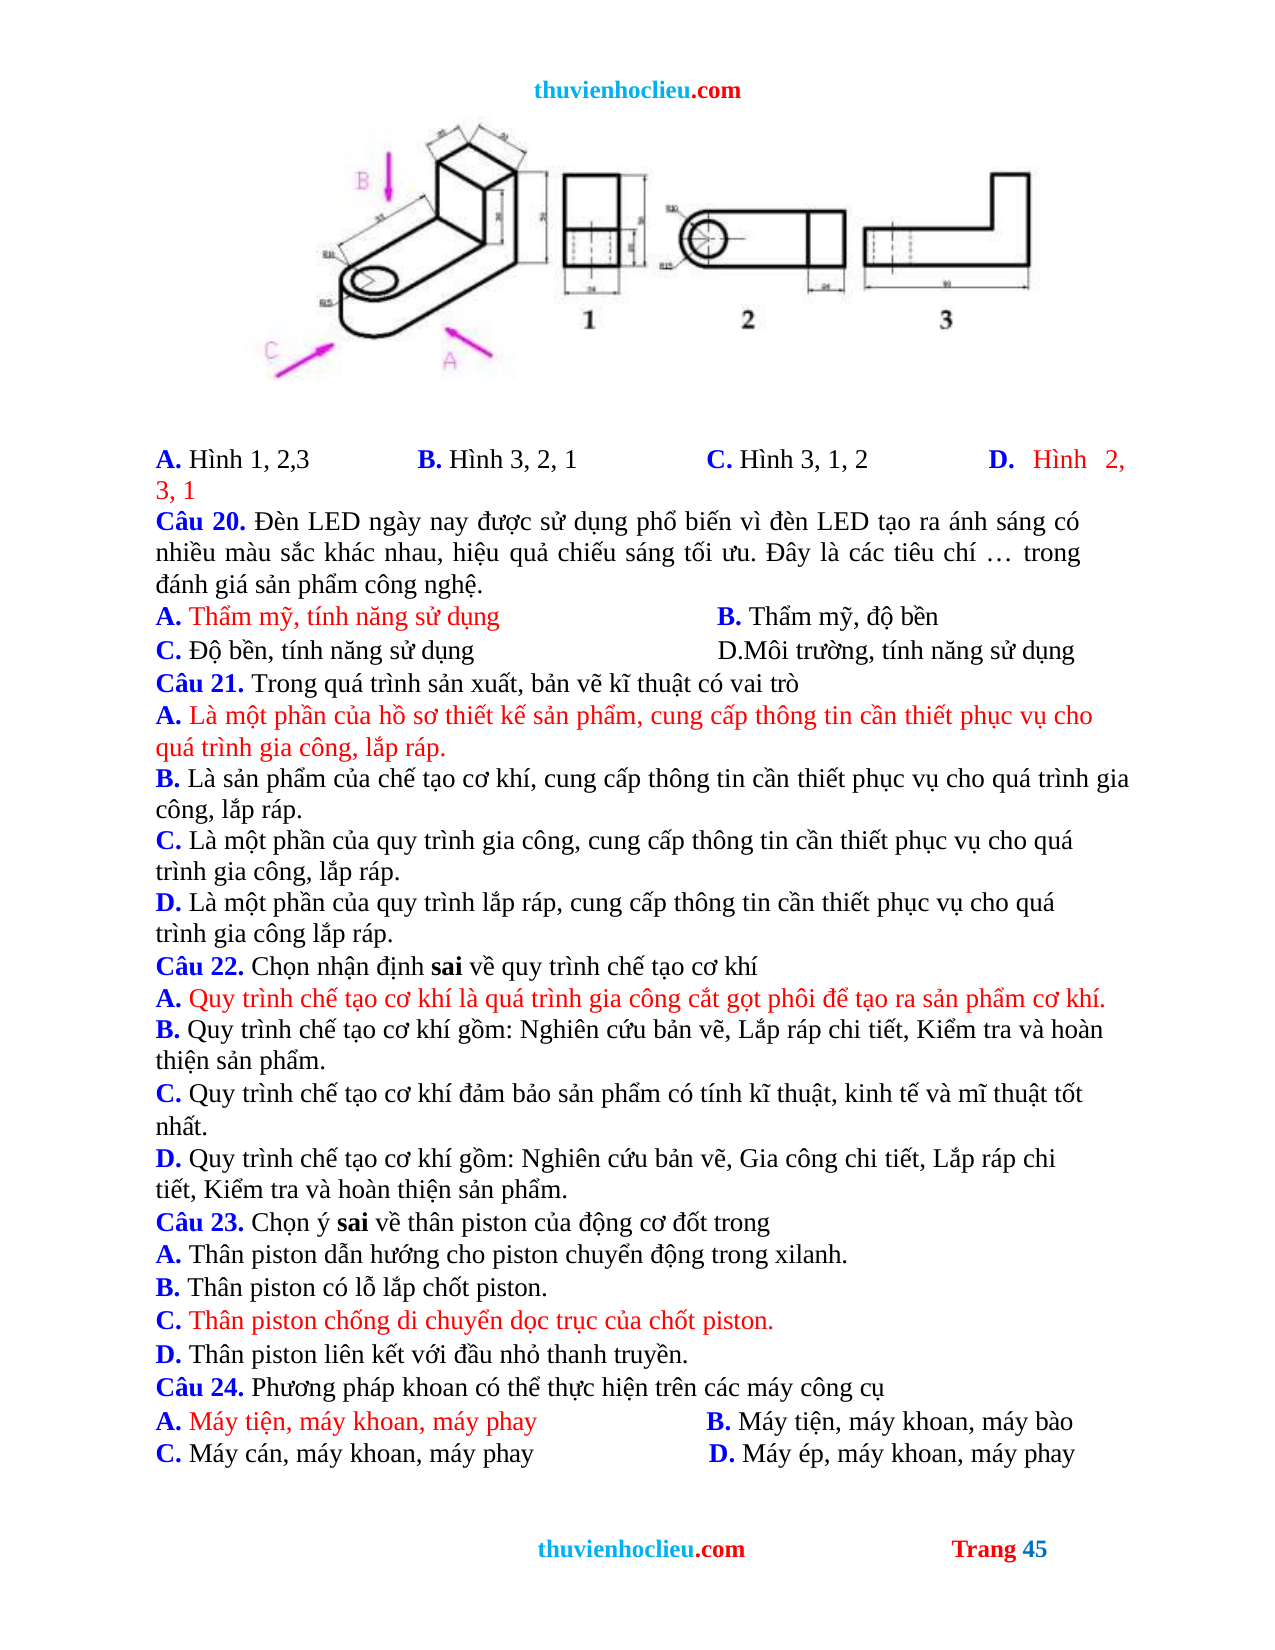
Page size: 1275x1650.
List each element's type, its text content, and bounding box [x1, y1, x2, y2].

text Câu 22. Chọn nhận định sai về quy trình chế tạo cơ khí [155, 949, 1125, 982]
text C. Độ bền, tính năng sử dụng D.Môi trường, tính năng sử dụng [155, 632, 1125, 666]
text C. Quy trình chế tạo cơ khí đảm bảo sản phẩm có tính kĩ thuật, kinh tế và mĩ thuật tốt nhất. [155, 1076, 1125, 1142]
text B. Quy trình chế tạo cơ khí gồm: Nghiên cứu bản vẽ, Lắp ráp chi tiết, Kiểm tra và hoàn thiện sản phẩm. [155, 1013, 1104, 1076]
text A. Hình 1, 2,3 B. Hình 3, 2, 1 C. Hình 3, 1, 2 D. Hình 2, 3, 1 [155, 443, 1125, 505]
text A. Máy tiện, máy khoan, máy phay B. Máy tiện, máy khoan, máy bào [155, 1403, 1125, 1437]
text Câu 21. Trong quá trình sản xuất, bản vẽ kĩ thuật có vai trò [155, 666, 1125, 699]
text C. Thân piston chống di chuyển dọc trục của chốt piston. [155, 1303, 1125, 1336]
text A. Quy trình chế tạo cơ khí là quá trình gia công cắt gọt phôi để tạo ra sản phẩm cơ khí. [155, 982, 1125, 1013]
text D. Thân piston liên kết với đầu nhỏ thanh truyền. [155, 1336, 1125, 1370]
text A. Là một phần của hồ sơ thiết kế sản phẩm, cung cấp thông tin cần thiết phục vụ cho quá trình gia công, lắp ráp. [155, 699, 1094, 762]
text A. Thẩm mỹ, tính năng sử dụng B. Thẩm mỹ, độ bền [155, 599, 1125, 632]
picture [242, 116, 1040, 381]
text D. Là một phần của quy trình lắp ráp, cung cấp thông tin cần thiết phục vụ cho quá trình gia công lắp ráp. [155, 886, 1104, 949]
text Câu 20. Đèn LED ngày nay được sử dụng phổ biến vì đèn LED tạo ra ánh sáng có nhiều màu sắc khác nhau, hiệu quả chiếu sáng tối ưu. Đây là các tiêu chí … trong đánh giá sản phẩm công nghệ. [155, 505, 1081, 599]
text D. Quy trình chế tạo cơ khí gồm: Nghiên cứu bản vẽ, Gia công chi tiết, Lắp ráp chi tiết, Kiểm tra và hoàn thiện sản phẩm. [155, 1142, 1104, 1205]
text Câu 24. Phương pháp khoan có thể thực hiện trên các máy công cụ [155, 1370, 1125, 1403]
text Câu 23. Chọn ý sai về thân piston của động cơ đốt trong [155, 1205, 1125, 1238]
text B. Thân piston có lỗ lắp chốt piston. [155, 1269, 1125, 1303]
text C. Máy cán, máy khoan, máy phay D. Máy ép, máy khoan, máy phay [155, 1437, 1125, 1468]
text B. Là sản phẩm của chế tạo cơ khí, cung cấp thông tin cần thiết phục vụ cho quá trình gia công, lắp ráp. [155, 762, 1130, 824]
text C. Là một phần của quy trình gia công, cung cấp thông tin cần thiết phục vụ cho quá trình gia công, lắp ráp. [155, 824, 1104, 886]
text A. Thân piston dẫn hướng cho piston chuyển động trong xilanh. [155, 1238, 1125, 1269]
